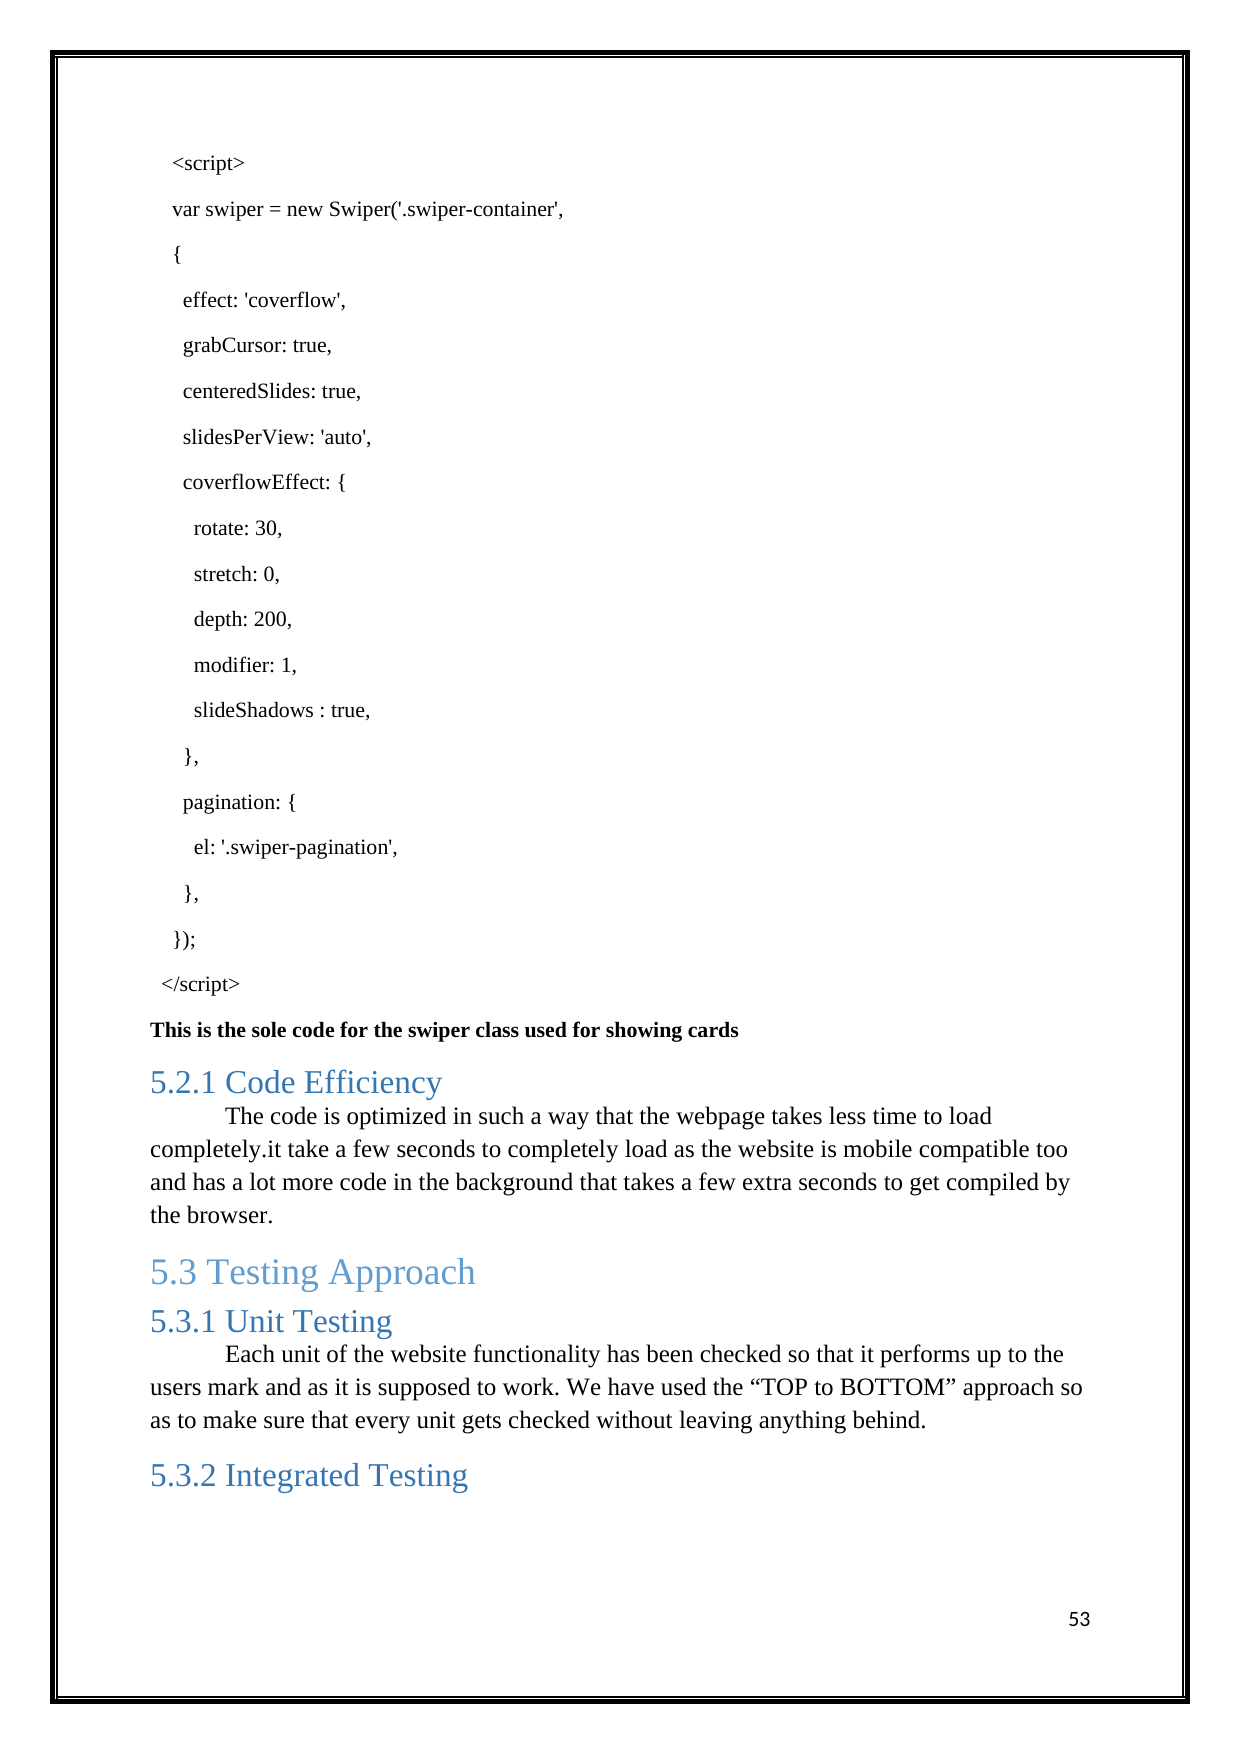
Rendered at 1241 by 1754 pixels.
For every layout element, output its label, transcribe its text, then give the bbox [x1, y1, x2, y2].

text modifier: 1, [150, 652, 1090, 677]
subtitle 5.3 Testing Approach [150, 1249, 1090, 1293]
text coverflowEffect: { [150, 469, 1090, 494]
text grabCursor: true, [150, 332, 1090, 358]
text centeredSlides: true, [150, 378, 1090, 403]
text slidesPerView: 'auto', [150, 424, 1090, 449]
text el: '.swiper-pagination', [150, 834, 1090, 859]
text This is the sole code for the swiper class used for showing cards [150, 1017, 1090, 1042]
text stretch: 0, [150, 561, 1090, 586]
text Each unit of the website functionality has been checked so that it performs up to the users mark and as it is supposed to work. We have used the “TOP to BOTTOM” approach so as to make sure that every unit gets checked without leaving anything behind. [150, 1339, 1090, 1434]
text var swiper = new Swiper('.swiper-container', [150, 196, 1090, 221]
text pagination: { [150, 789, 1090, 814]
subtitle 5.2.1 Code Efficiency [150, 1062, 1090, 1101]
text The code is optimized in such a way that the webpage takes less time to load completely.it take a few seconds to completely load as the website is mobile compatible too and has a lot more code in the background that takes a few extra seconds to get compiled by the browser. [150, 1101, 1090, 1229]
text effect: 'coverflow', [150, 287, 1090, 312]
text }, [150, 880, 1090, 905]
subtitle 5.3.1 Unit Testing [150, 1301, 1090, 1339]
text { [150, 241, 1090, 266]
text rotate: 30, [150, 515, 1090, 540]
text <script> [150, 150, 1090, 175]
text slideShadows : true, [150, 697, 1090, 723]
text }, [150, 743, 1090, 768]
text }); [150, 926, 1090, 951]
subtitle 5.3.2 Integrated Testing [150, 1455, 1090, 1493]
text depth: 200, [150, 606, 1090, 631]
text </script> [150, 971, 1090, 996]
